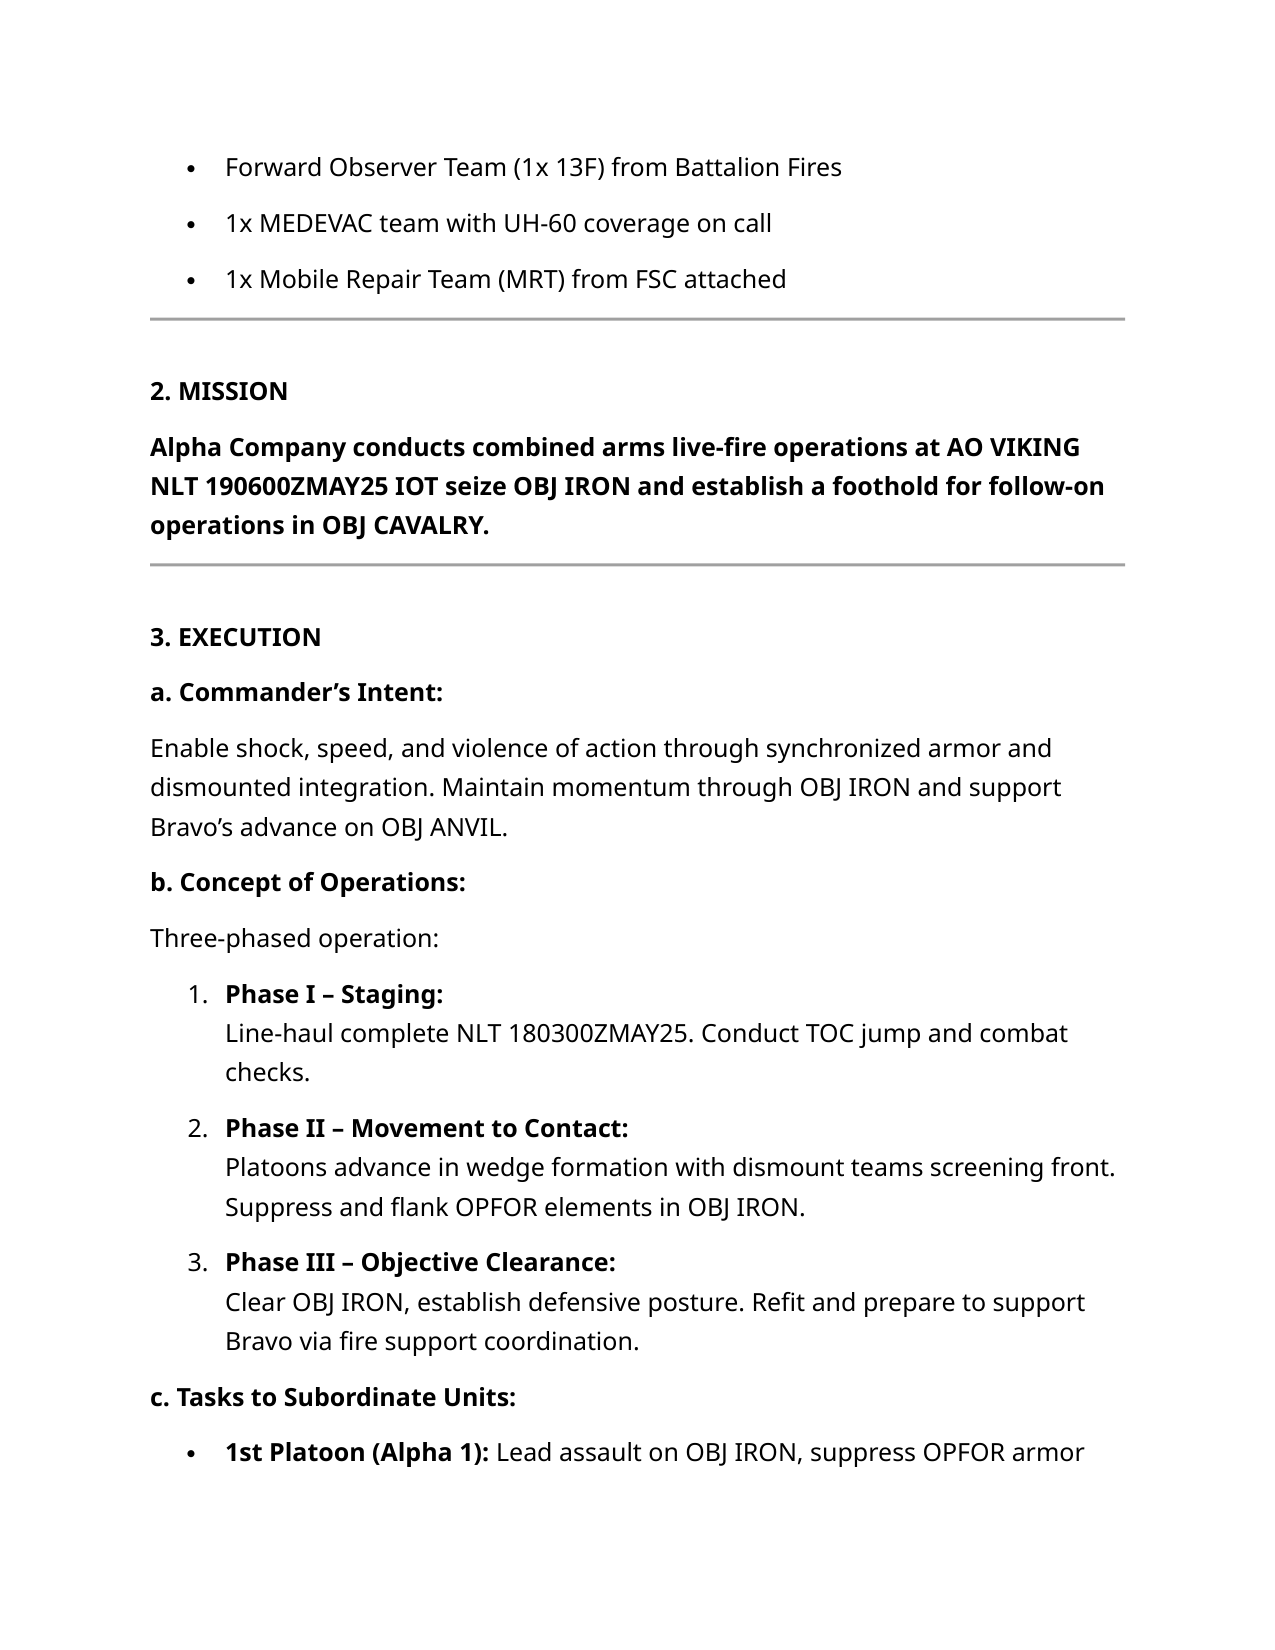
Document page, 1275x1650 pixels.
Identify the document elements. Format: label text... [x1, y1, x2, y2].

list Phase III – Objective Clearance: Clear OBJ IRON, establish defensive posture. Refit and prepare to support Bravo via fire support coordination. [187, 1245, 1125, 1357]
list Phase II – Movement to Contact: Platoons advance in wedge formation with dismount teams screening front. Suppress and flank OPFOR elements in OBJ IRON. [187, 1111, 1125, 1223]
text 2. MISSION [150, 373, 1125, 407]
text a. Commander’s Intent: [150, 675, 1125, 709]
text 3. EXECUTION [150, 619, 1125, 653]
text c. Tasks to Subordinate Units: [150, 1379, 1125, 1413]
list 1st Platoon (Alpha 1): Lead assault on OBJ IRON, suppress OPFOR armor [187, 1435, 1125, 1469]
list 1x Mobile Repair Team (MRT) from FSC attached [187, 262, 1125, 296]
text Three-phased operation: [150, 921, 1125, 955]
list 1x MEDEVAC team with UH-60 coverage on call [187, 206, 1125, 240]
text Enable shock, speed, and violence of action through synchronized armor and dismounted integration. Maintain momentum through OBJ IRON and support Bravo’s advance on OBJ ANVIL. [150, 731, 1125, 843]
text b. Concept of Operations: [150, 865, 1125, 899]
list Phase I – Staging: Line-haul complete NLT 180300ZMAY25. Conduct TOC jump and combat checks. [187, 977, 1125, 1089]
text Alpha Company conducts combined arms live-fire operations at AO VIKING NLT 190600ZMAY25 IOT seize OBJ IRON and establish a foothold for follow-on operations in OBJ CAVALRY. [150, 429, 1125, 542]
list Forward Observer Team (1x 13F) from Battalion Fires [187, 150, 1125, 184]
